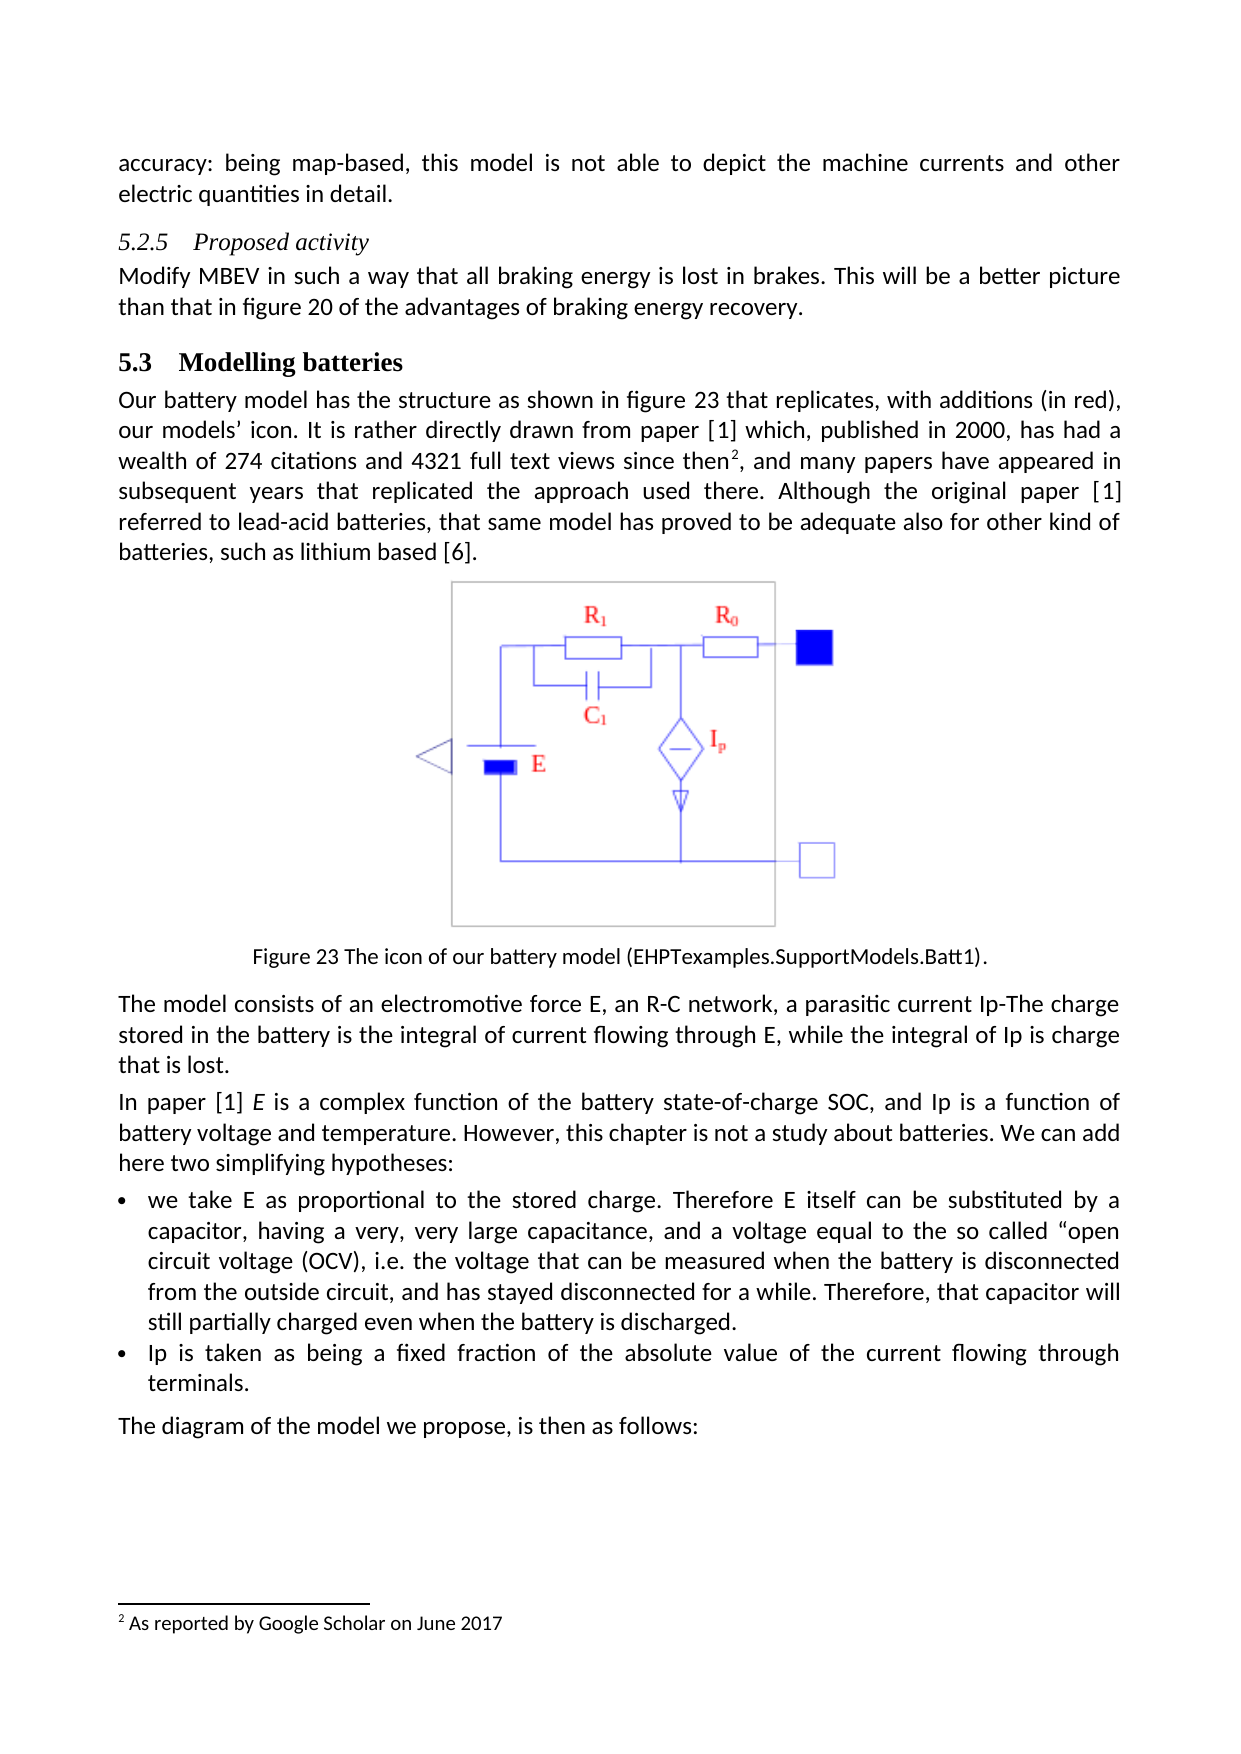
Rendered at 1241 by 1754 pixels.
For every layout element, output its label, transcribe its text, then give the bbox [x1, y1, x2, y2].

text Figure 23 The icon of our battery model (EHPTexamples.SupportModels.Batt1). [118, 942, 1122, 970]
text we take E as proportional to the stored charge. Therefore E itself can be substituted by a capacitor, having a very, very large capacitance, and a voltage equal to the so called “open circuit voltage (OCV), i.e. the voltage that can be measured when the battery is disconnected from the outside circuit, and has stayed disconnected for a while. Therefore, that capacitor will still partially charged even when the battery is discharged. [118, 1184, 1122, 1337]
subtitle Proposed activity [118, 227, 1122, 256]
text The model consists of an electromotive force E, an R-C network, a parasitic current Ip-The charge stored in the battery is the integral of current flowing through E, while the integral of Ip is charge that is lost. [118, 989, 1122, 1080]
text The diagram of the model we propose, is then as follows: [118, 1410, 1122, 1441]
subtitle Modelling batteries [118, 346, 1122, 377]
text Ip is taken as being a fixed fraction of the absolute value of the current flowing through terminals. [118, 1337, 1122, 1398]
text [118, 148, 1122, 209]
